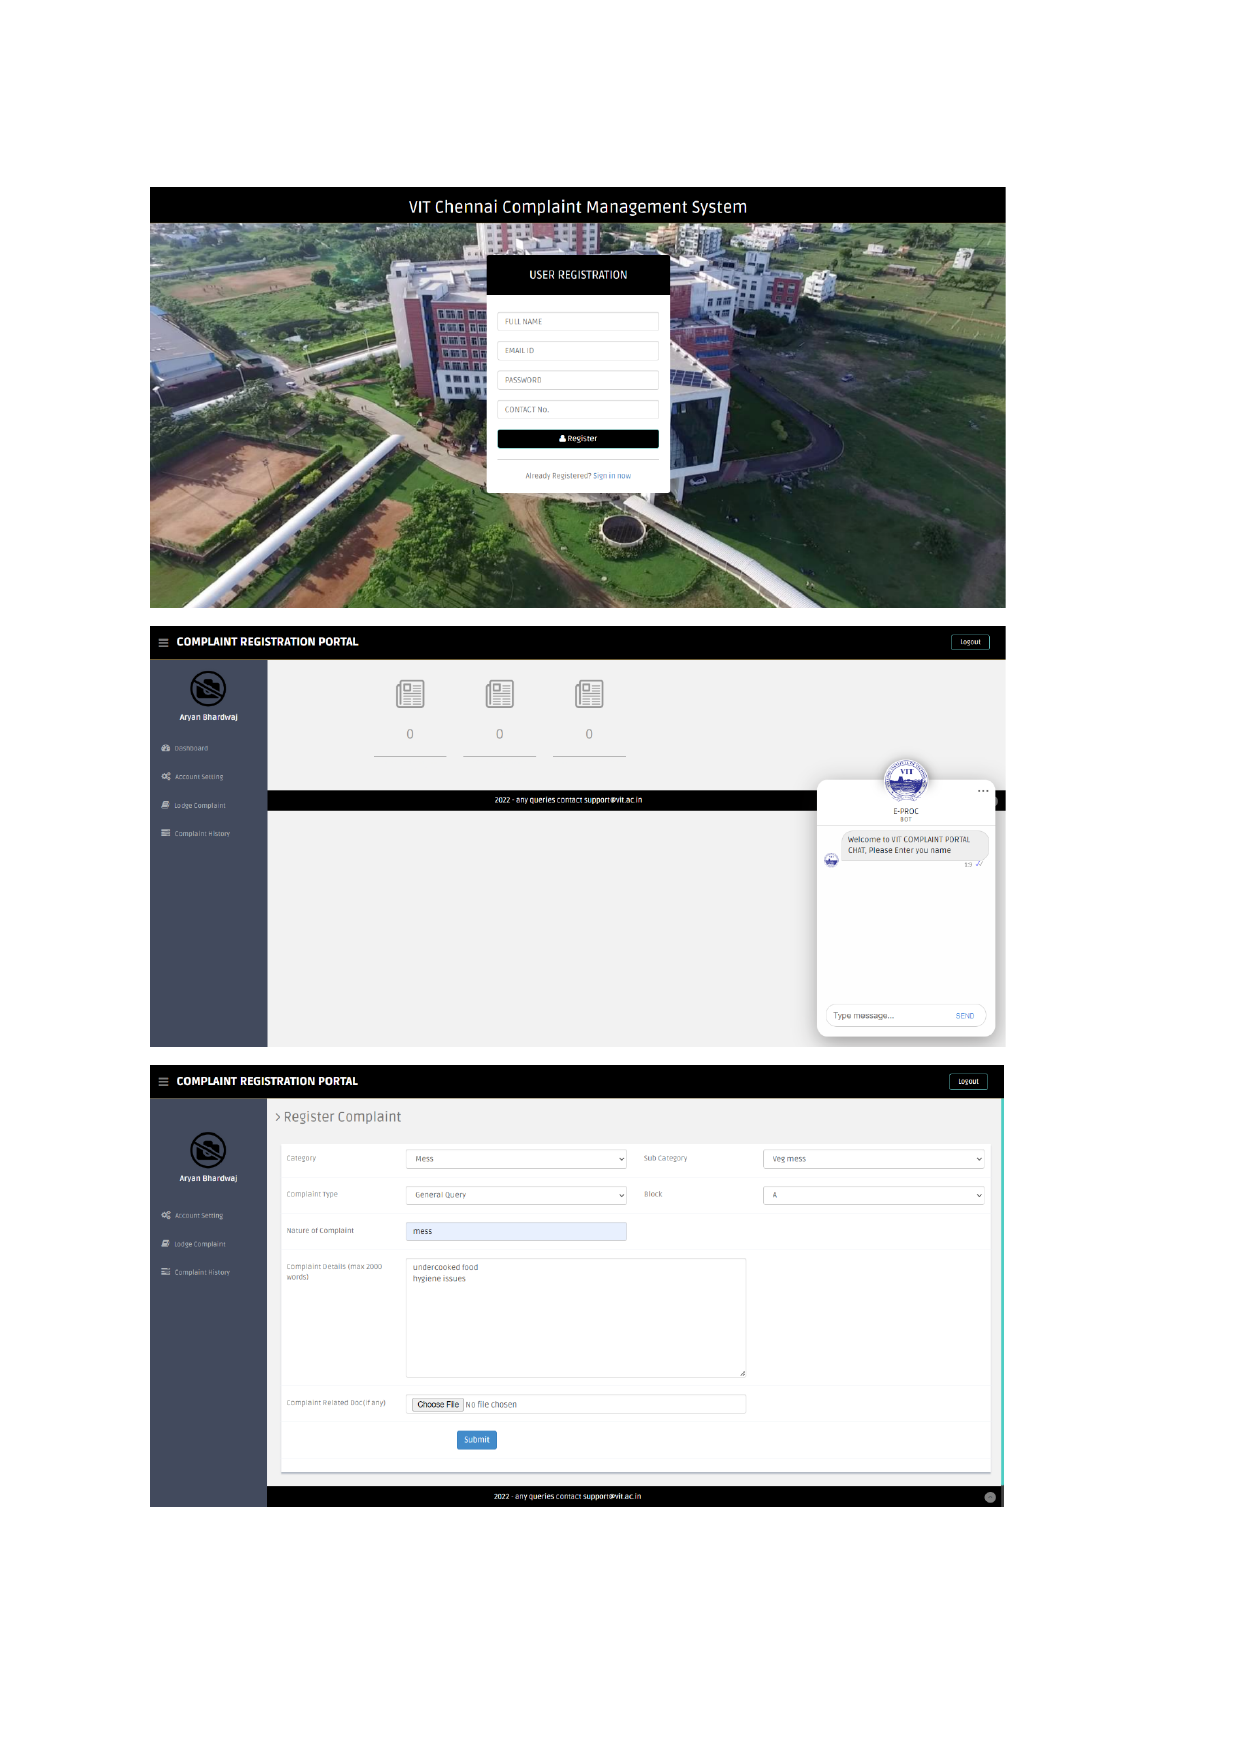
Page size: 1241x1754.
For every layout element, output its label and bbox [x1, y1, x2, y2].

picture [150, 626, 1006, 1047]
picture [150, 1065, 1004, 1507]
picture [150, 187, 1006, 608]
